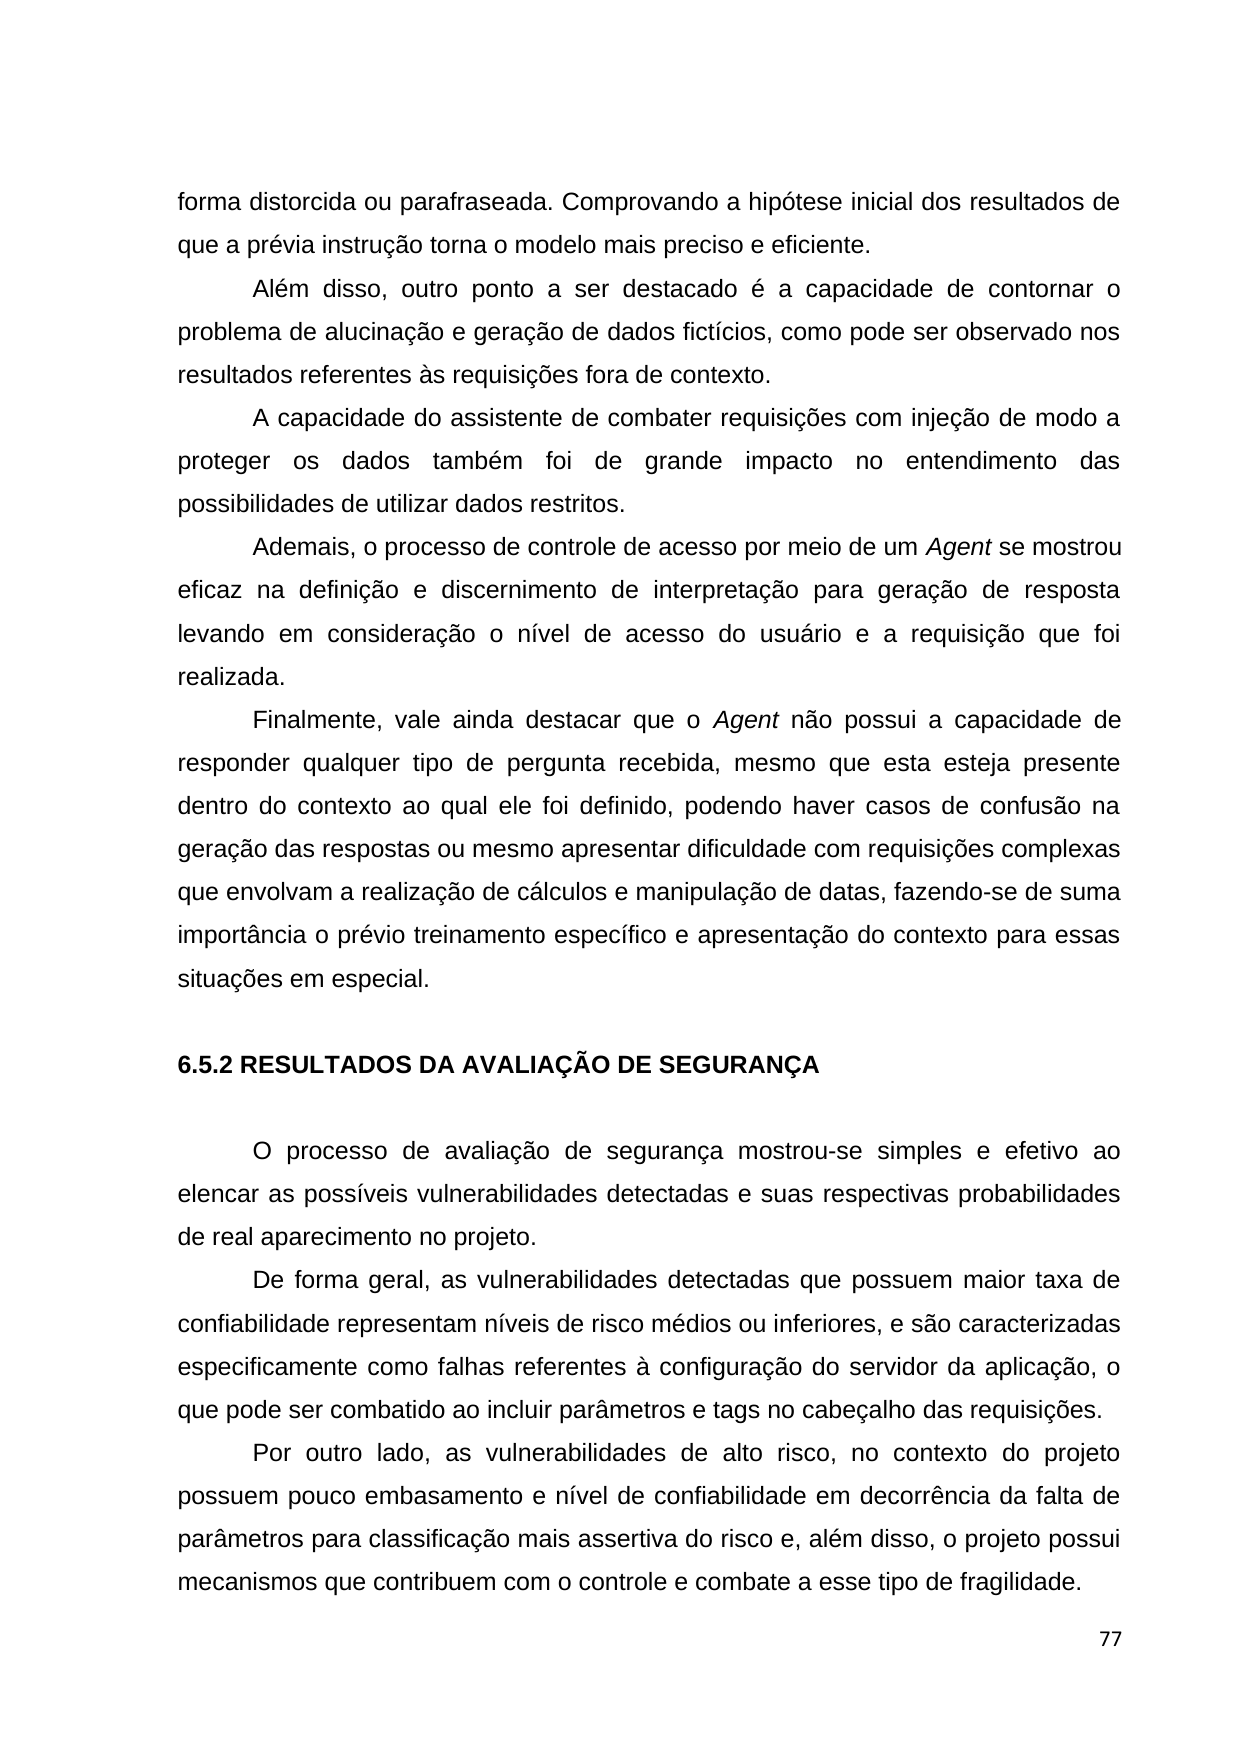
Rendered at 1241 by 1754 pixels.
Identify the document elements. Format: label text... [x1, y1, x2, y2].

text Finalmente, vale ainda destacar que o Agent não possui a capacidade de responder qualquer tipo de pergunta recebida, mesmo que esta esteja presente dentro do contexto ao qual ele foi definido, podendo haver casos de confusão na geração das respostas ou mesmo apresentar dificuldade com requisições complexas que envolvam a realização de cálculos e manipulação de datas, fazendo-se de suma importância o prévio treinamento específico e apresentação do contexto para essas situações em especial. [177, 705, 1122, 992]
text Por outro lado, as vulnerabilidades de alto risco, no contexto do projeto possuem pouco embasamento e nível de confiabilidade em decorrência da falta de parâmetros para classificação mais assertiva do risco e, além disso, o projeto possui mecanismos que contribuem com o controle e combate a esse tipo de fragilidade. [177, 1438, 1122, 1596]
text Ademais, o processo de controle de acesso por meio de um Agent se mostrou eficaz na definição e discernimento de interpretação para geração de resposta levando em consideração o nível de acesso do usuário e a requisição que foi realizada. [177, 532, 1122, 690]
text 6.5.2 RESULTADOS DA AVALIAÇÃO DE SEGURANÇA [177, 1050, 1122, 1078]
text Além disso, outro ponto a ser destacado é a capacidade de contornar o problema de alucinação e geração de dados fictícios, como pode ser observado nos resultados referentes às requisições fora de contexto. [177, 273, 1122, 388]
text De forma geral, as vulnerabilidades detectadas que possuem maior taxa de confiabilidade representam níveis de risco médios ou inferiores, e são caracterizadas especificamente como falhas referentes à configuração do servidor da aplicação, o que pode ser combatido ao incluir parâmetros e tags no cabeçalho das requisições. [177, 1265, 1122, 1423]
text O processo de avaliação de segurança mostrou-se simples e efetivo ao elencar as possíveis vulnerabilidades detectadas e suas respectivas probabilidades de real aparecimento no projeto. [177, 1136, 1122, 1251]
text A capacidade do assistente de combater requisições com injeção de modo a proteger os dados também foi de grande impacto no entendimento das possibilidades de utilizar dados restritos. [177, 403, 1122, 518]
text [177, 187, 1122, 259]
